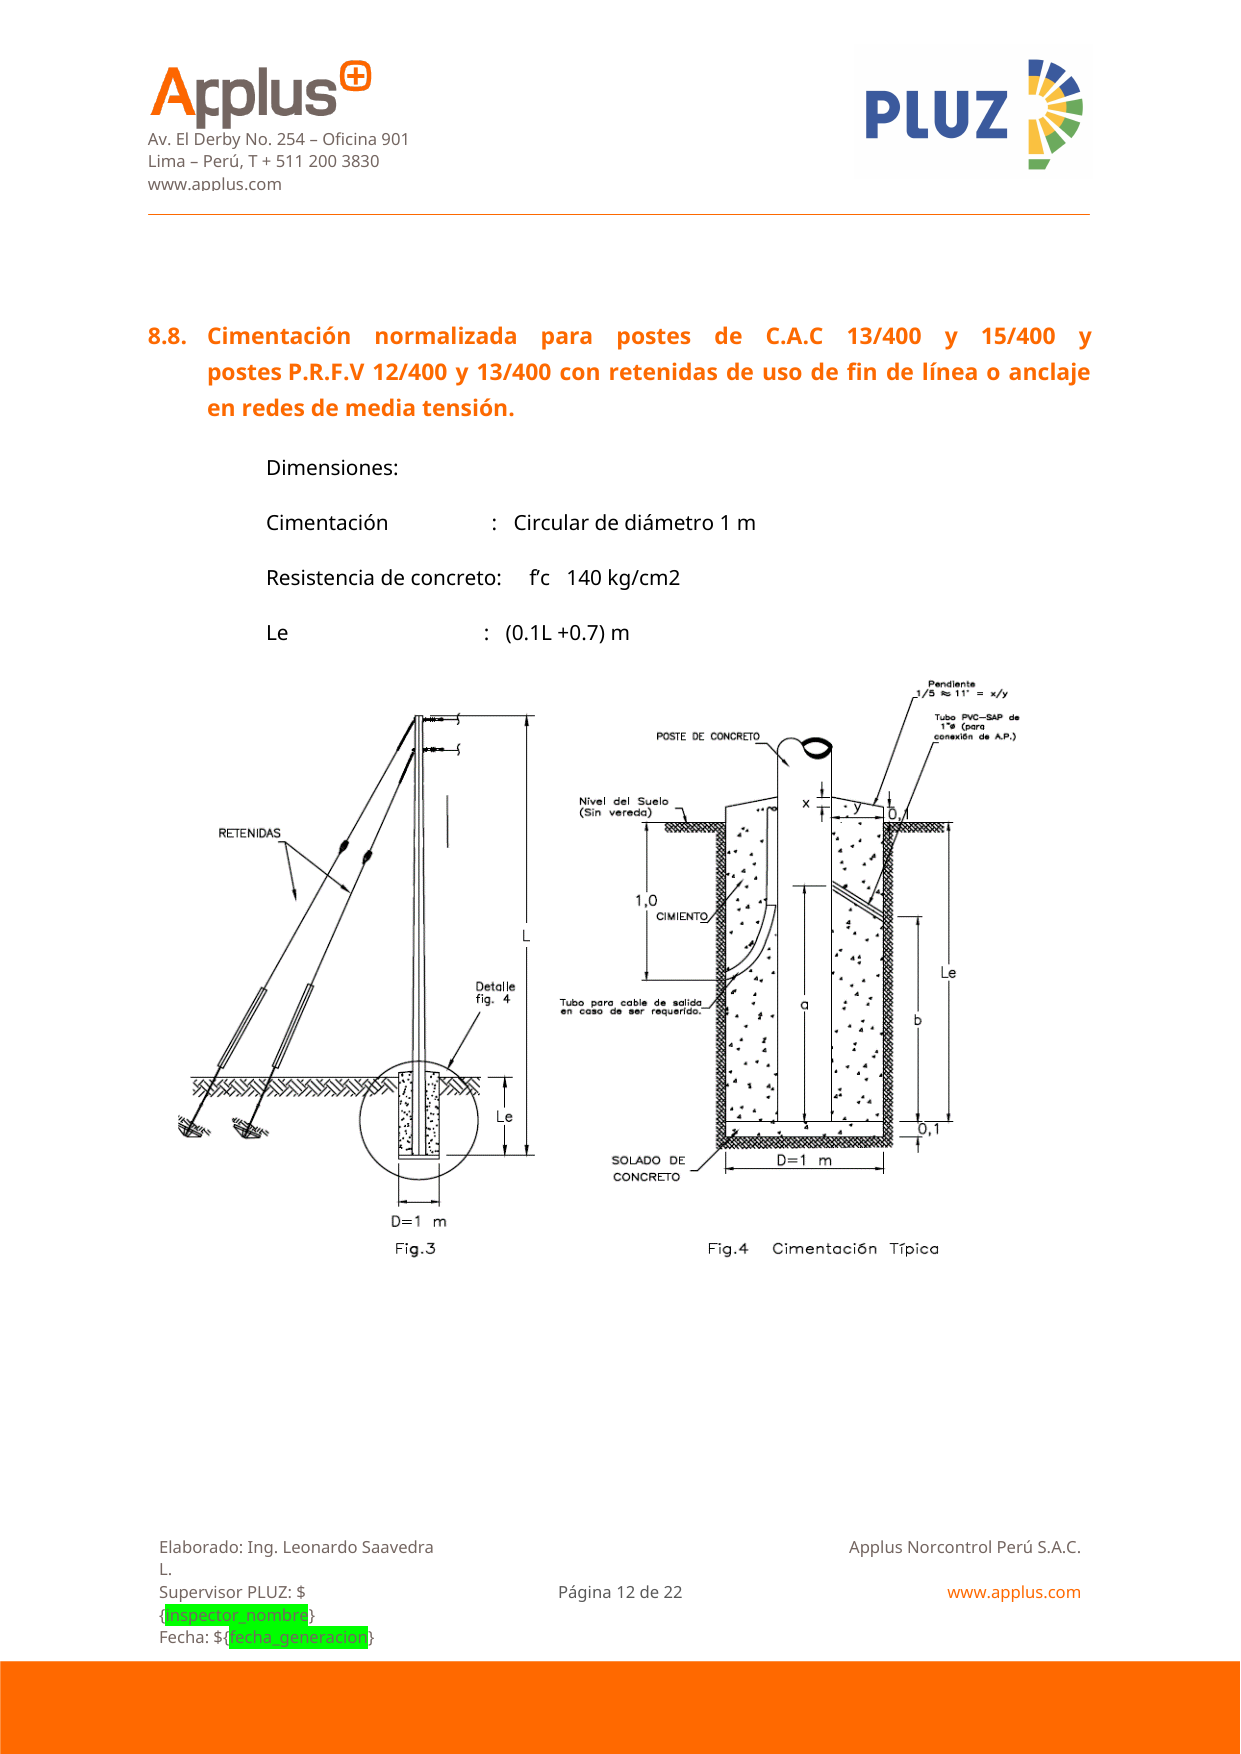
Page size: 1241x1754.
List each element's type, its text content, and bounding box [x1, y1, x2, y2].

text Cimentación : Circular de diámetro 1 m [251, 508, 1092, 537]
text Resistencia de concreto: f’c 140 kg/cm2 [251, 563, 1092, 592]
text Dimensiones: [251, 453, 1092, 482]
subtitle Cimentación normalizada para postes de C.A.C 13/400 y 15/400 y postes P.R.F.V 12/400 y 13/400 con retenidas de uso de fin de línea o anclaje en redes de media tensión. [148, 320, 1092, 423]
picture [0, 0, 1240, 1754]
text Le : (0.1L +0.7) m [251, 618, 1092, 647]
